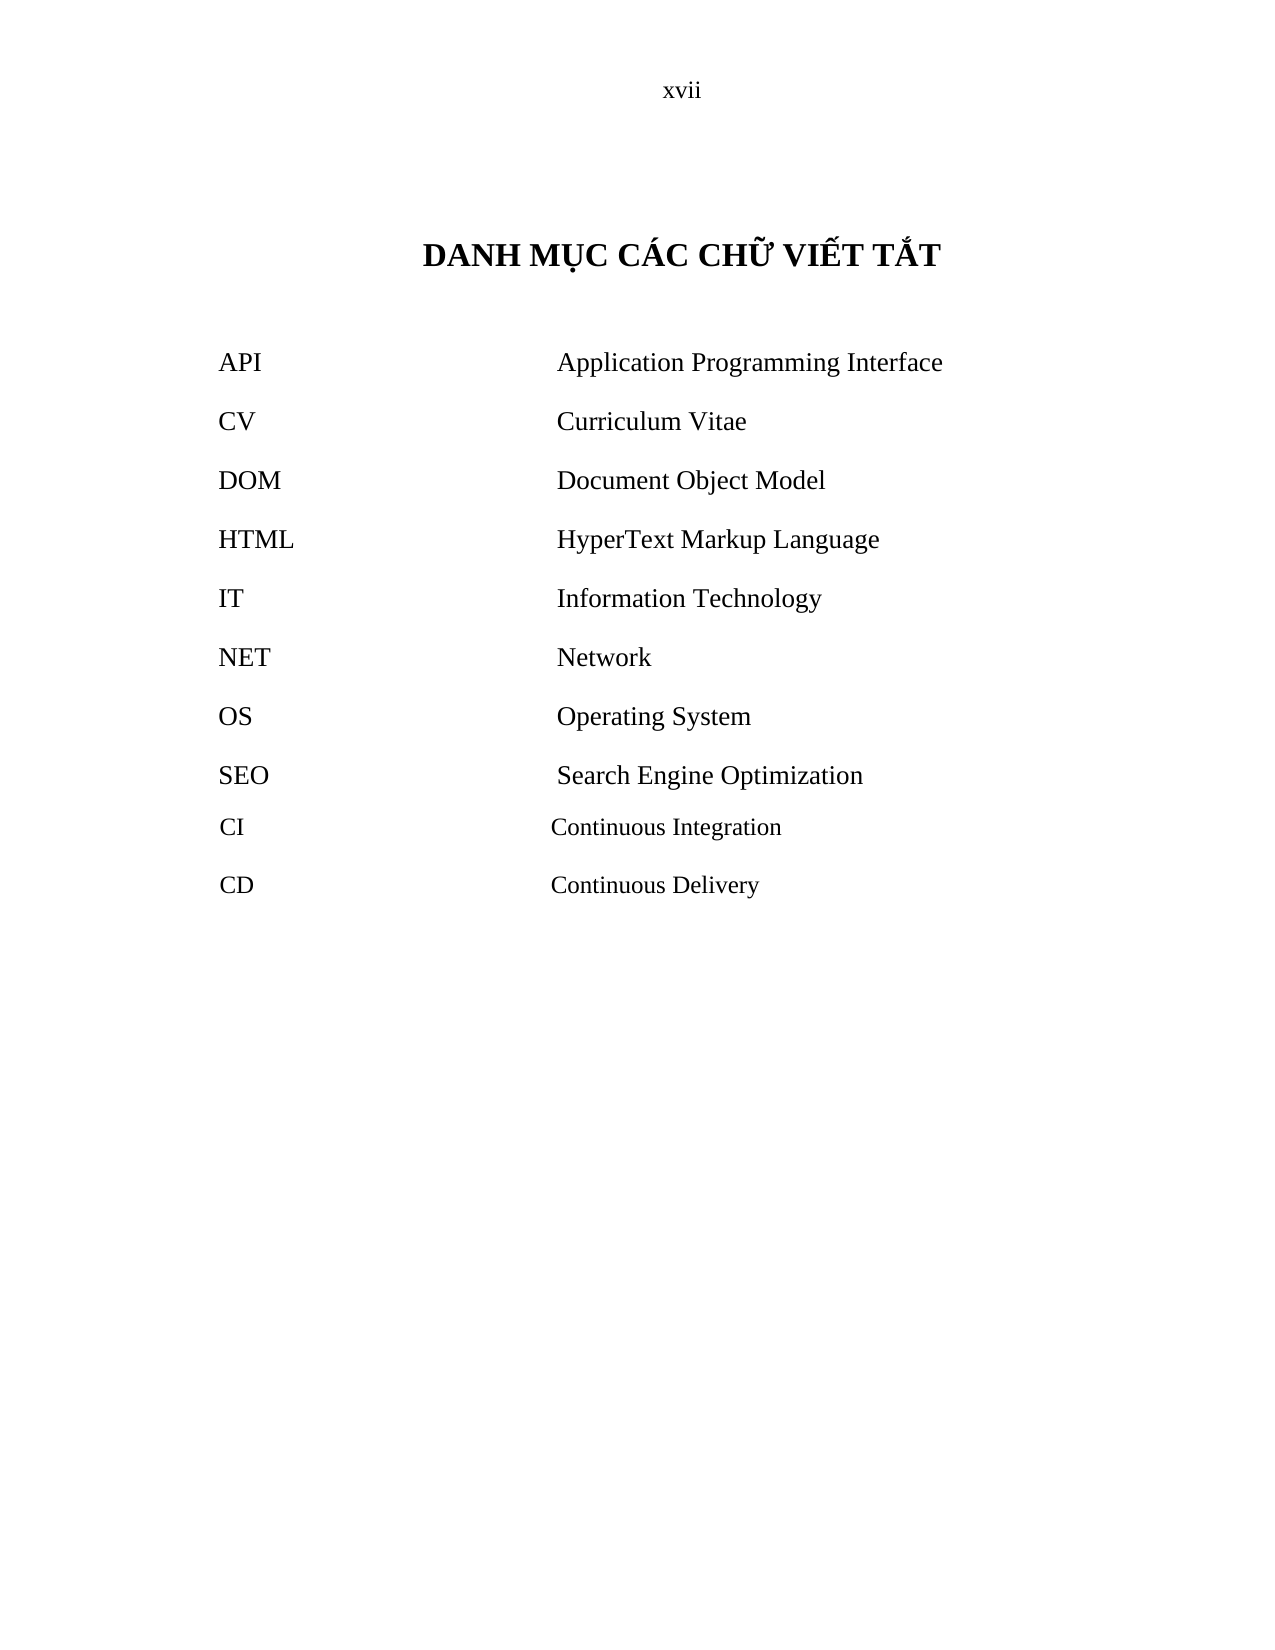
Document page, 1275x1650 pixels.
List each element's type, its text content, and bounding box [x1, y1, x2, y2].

text DANH MỤC CÁC CHỮ VIẾT TẮT [207, 236, 1157, 274]
table_cell DOM [207, 458, 470, 517]
table_cell HTML [207, 517, 470, 576]
table_cell Information Technology [470, 576, 1157, 635]
table_cell IT [207, 576, 470, 635]
table_cell OS [207, 694, 470, 753]
text CD Continuous Delivery [207, 870, 1157, 898]
table_cell Operating System [470, 694, 1157, 753]
table_cell Curriculum Vitae [470, 399, 1157, 458]
table_cell HyperText Markup Language [470, 517, 1157, 576]
table_cell Search Engine Optimization [470, 753, 1157, 812]
table_header Application Programming Interface [470, 340, 1157, 399]
text CI Continuous Integration [207, 812, 1157, 841]
table_cell Document Object Model [470, 458, 1157, 517]
table_header API [207, 340, 470, 399]
table_cell Network [470, 635, 1157, 694]
table_cell NET [207, 635, 470, 694]
table_cell CV [207, 399, 470, 458]
table_cell SEO [207, 753, 470, 812]
